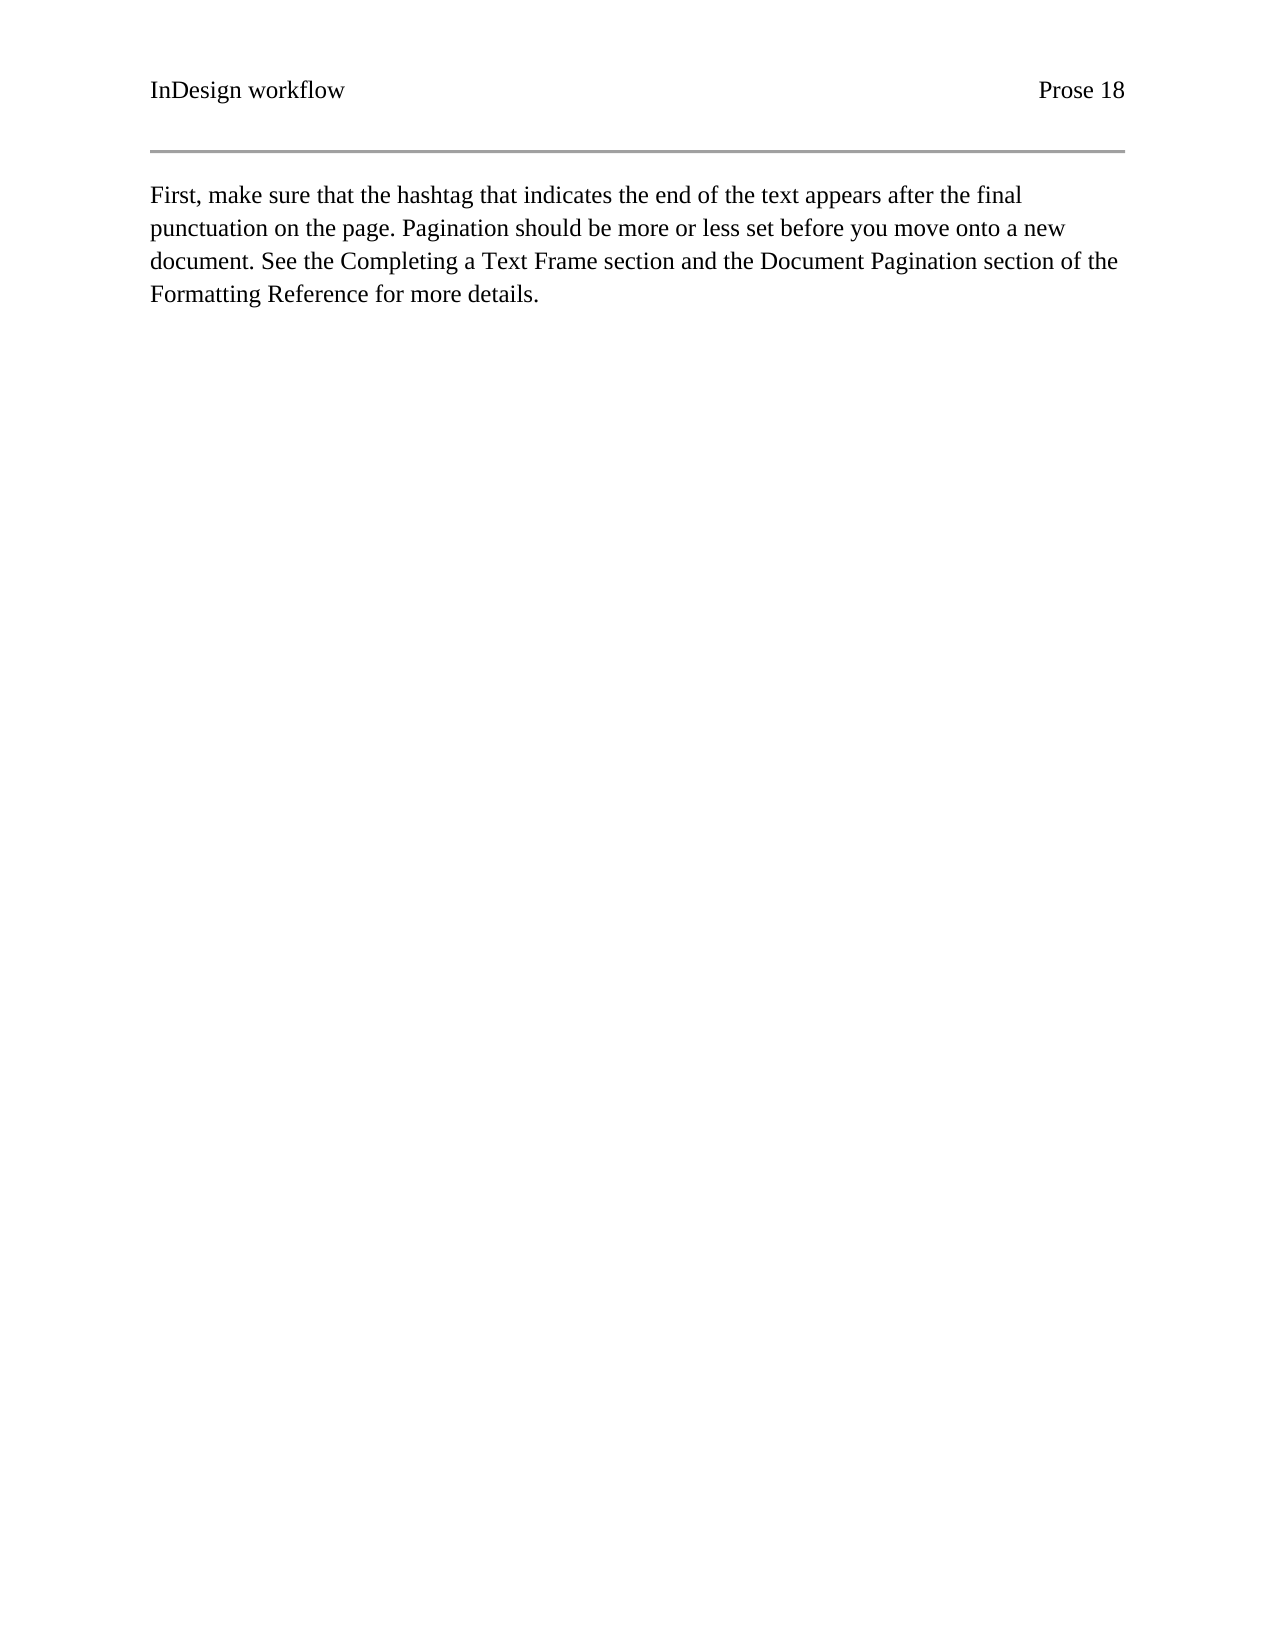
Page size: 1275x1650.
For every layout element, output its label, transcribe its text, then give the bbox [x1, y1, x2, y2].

text First, make sure that the hashtag that indicates the end of the text appears after the final punctuation on the page. Pagination should be more or less set before you move onto a new document. See the Completing a Text Frame section and the Document Pagination section of the Formatting Reference for more details. [150, 180, 1125, 308]
